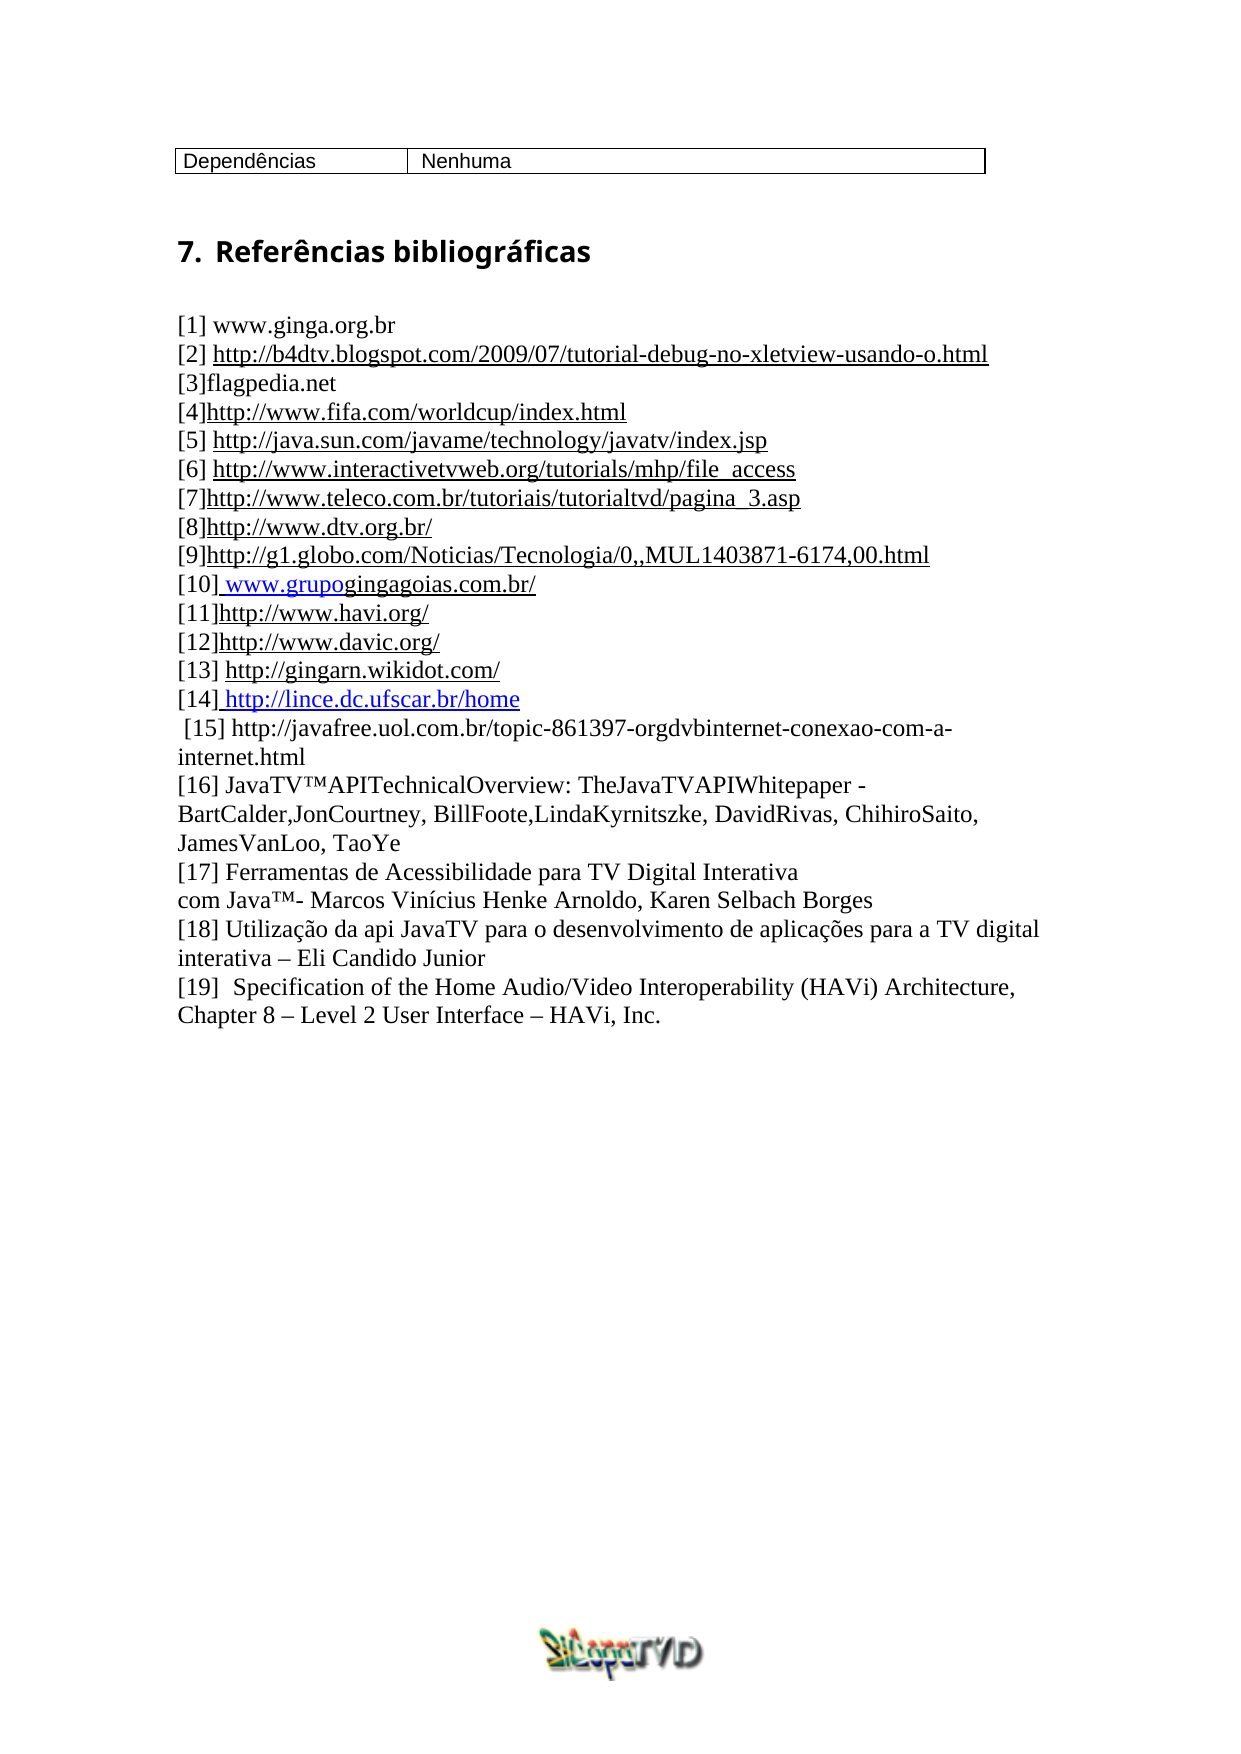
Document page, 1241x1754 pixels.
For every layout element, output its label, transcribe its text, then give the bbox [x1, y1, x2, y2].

text [19] Specification of the Home Audio/Video Interoperability (HAVi) Architecture, Chapter 8 – Level 2 User Interface – HAVi, Inc. [177, 972, 1063, 1029]
text [2] http://b4dtv.blogspot.com/2009/07/tutorial-debug-no-xletview-usando-o.html [177, 339, 1063, 368]
text [5] http://java.sun.com/javame/technology/javatv/index.jsp [177, 426, 1063, 454]
text [17] Ferramentas de Acessibilidade para TV Digital Interativa [177, 857, 1063, 886]
text [1] www.ginga.org.br [177, 311, 1063, 339]
text [3]flagpedia.net [177, 368, 1063, 397]
text [10] www.grupogingagoias.com.br/ [177, 569, 1063, 598]
table_cell Dependências [176, 149, 407, 173]
text [4]http://www.fifa.com/worldcup/index.html [177, 397, 1063, 426]
text [18] Utilização da api JavaTV para o desenvolvimento de aplicações para a TV digital interativa – Eli Candido Junior [177, 914, 1063, 972]
text [16] JavaTV™APITechnicalOverview: TheJavaTVAPIWhitepaper -BartCalder,JonCourtney, BillFoote,LindaKyrnitszke, DavidRivas, ChihiroSaito, JamesVanLoo, TaoYe [177, 771, 1063, 857]
text com Java™- Marcos Vinícius Henke Arnoldo, Karen Selbach Borges [177, 886, 1063, 914]
text [15] http://javafree.uol.com.br/topic-861397-orgdvbinternet-conexao-com-a-internet.html [177, 713, 1063, 771]
text [13] http://gingarn.wikidot.com/ [177, 656, 1063, 684]
text [7]http://www.teleco.com.br/tutoriais/tutorialtvd/pagina_3.asp [177, 483, 1063, 512]
text [9]http://g1.globo.com/Noticias/Tecnologia/0,,MUL1403871-6174,00.html [177, 541, 1063, 569]
list Referências bibliográficas [177, 231, 1063, 271]
text [6] http://www.interactivetvweb.org/tutorials/mhp/file_access [177, 454, 1063, 483]
text [12]http://www.davic.org/ [177, 627, 1063, 656]
table_cell Nenhuma [408, 149, 984, 173]
text [11]http://www.havi.org/ [177, 598, 1063, 627]
text [8]http://www.dtv.org.br/ [177, 512, 1063, 541]
picture [535, 1623, 706, 1681]
text [14] http://lince.dc.ufscar.br/home [177, 684, 1063, 713]
